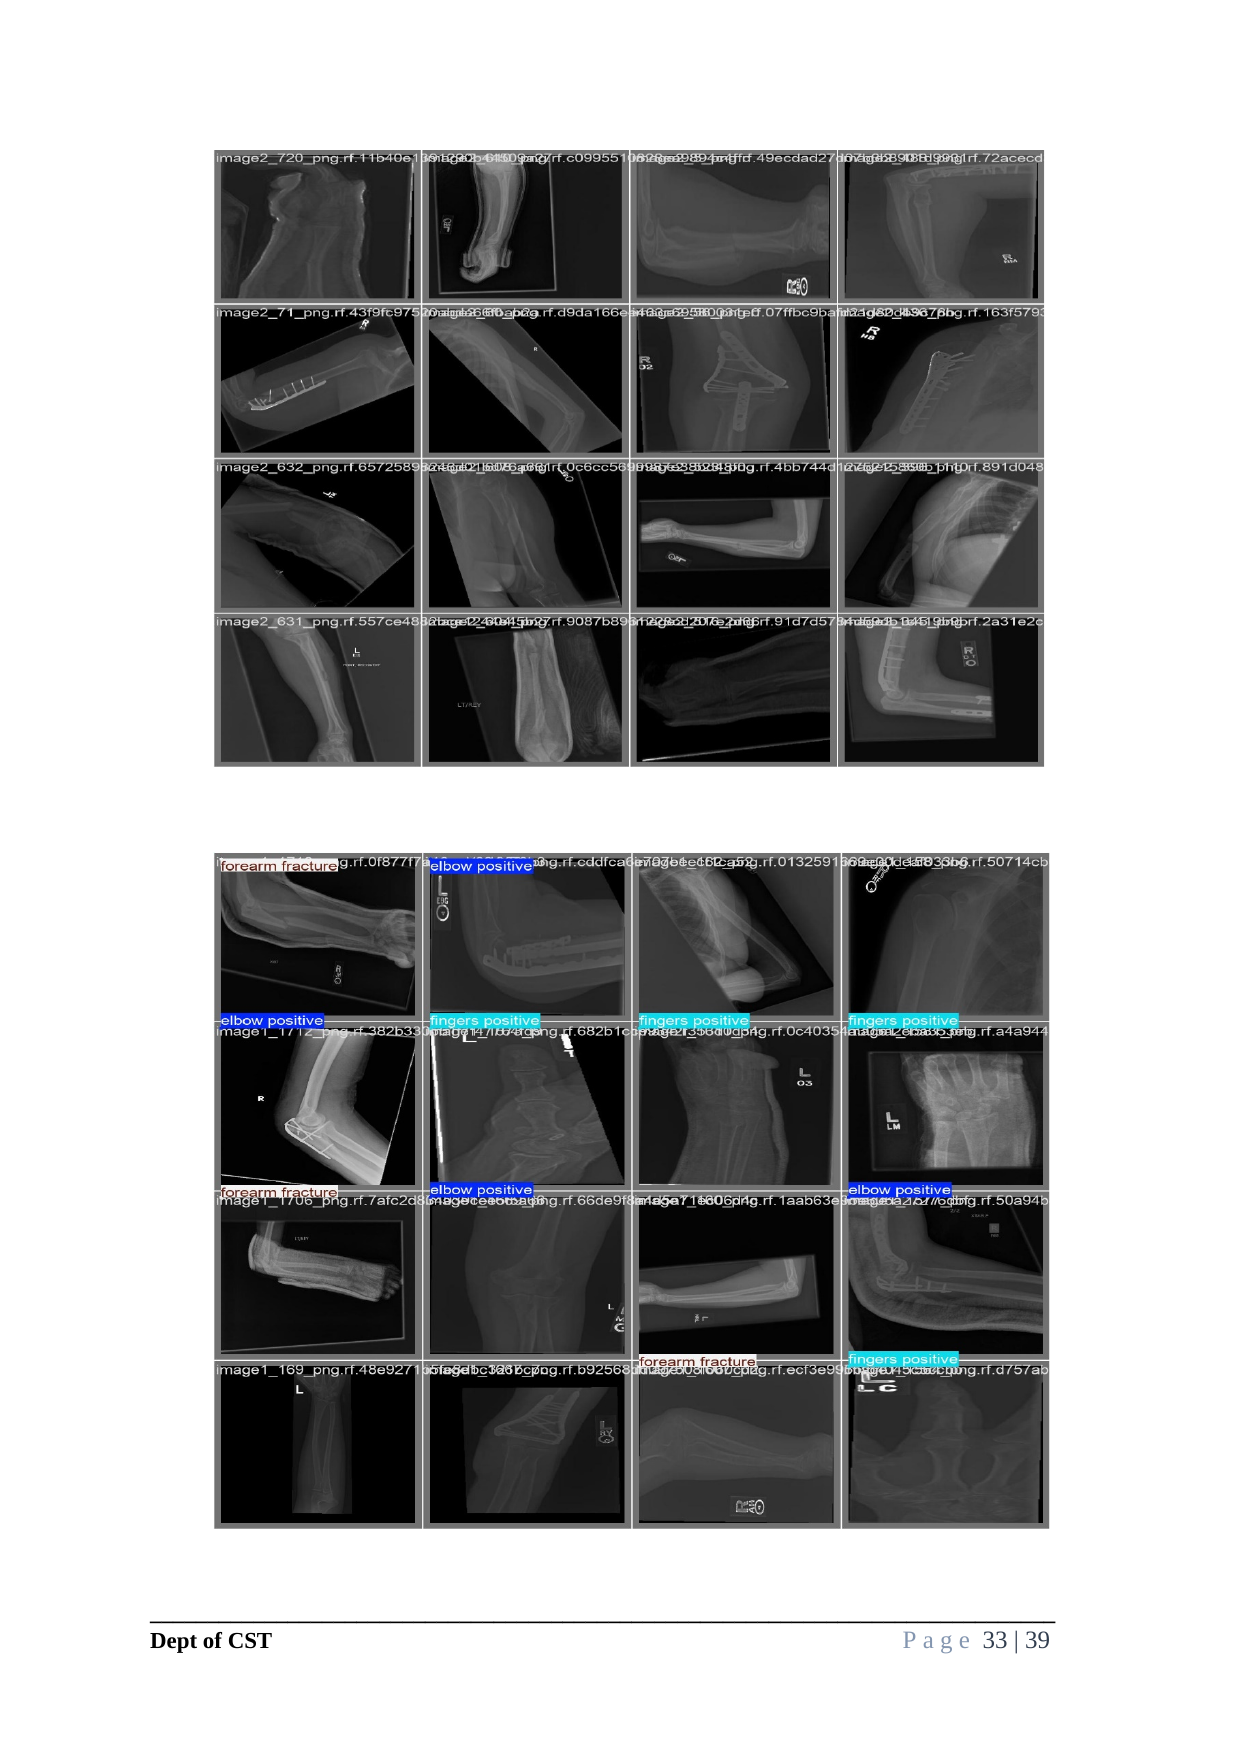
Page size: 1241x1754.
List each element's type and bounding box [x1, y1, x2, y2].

picture [213, 150, 1045, 767]
picture [213, 852, 1050, 1529]
